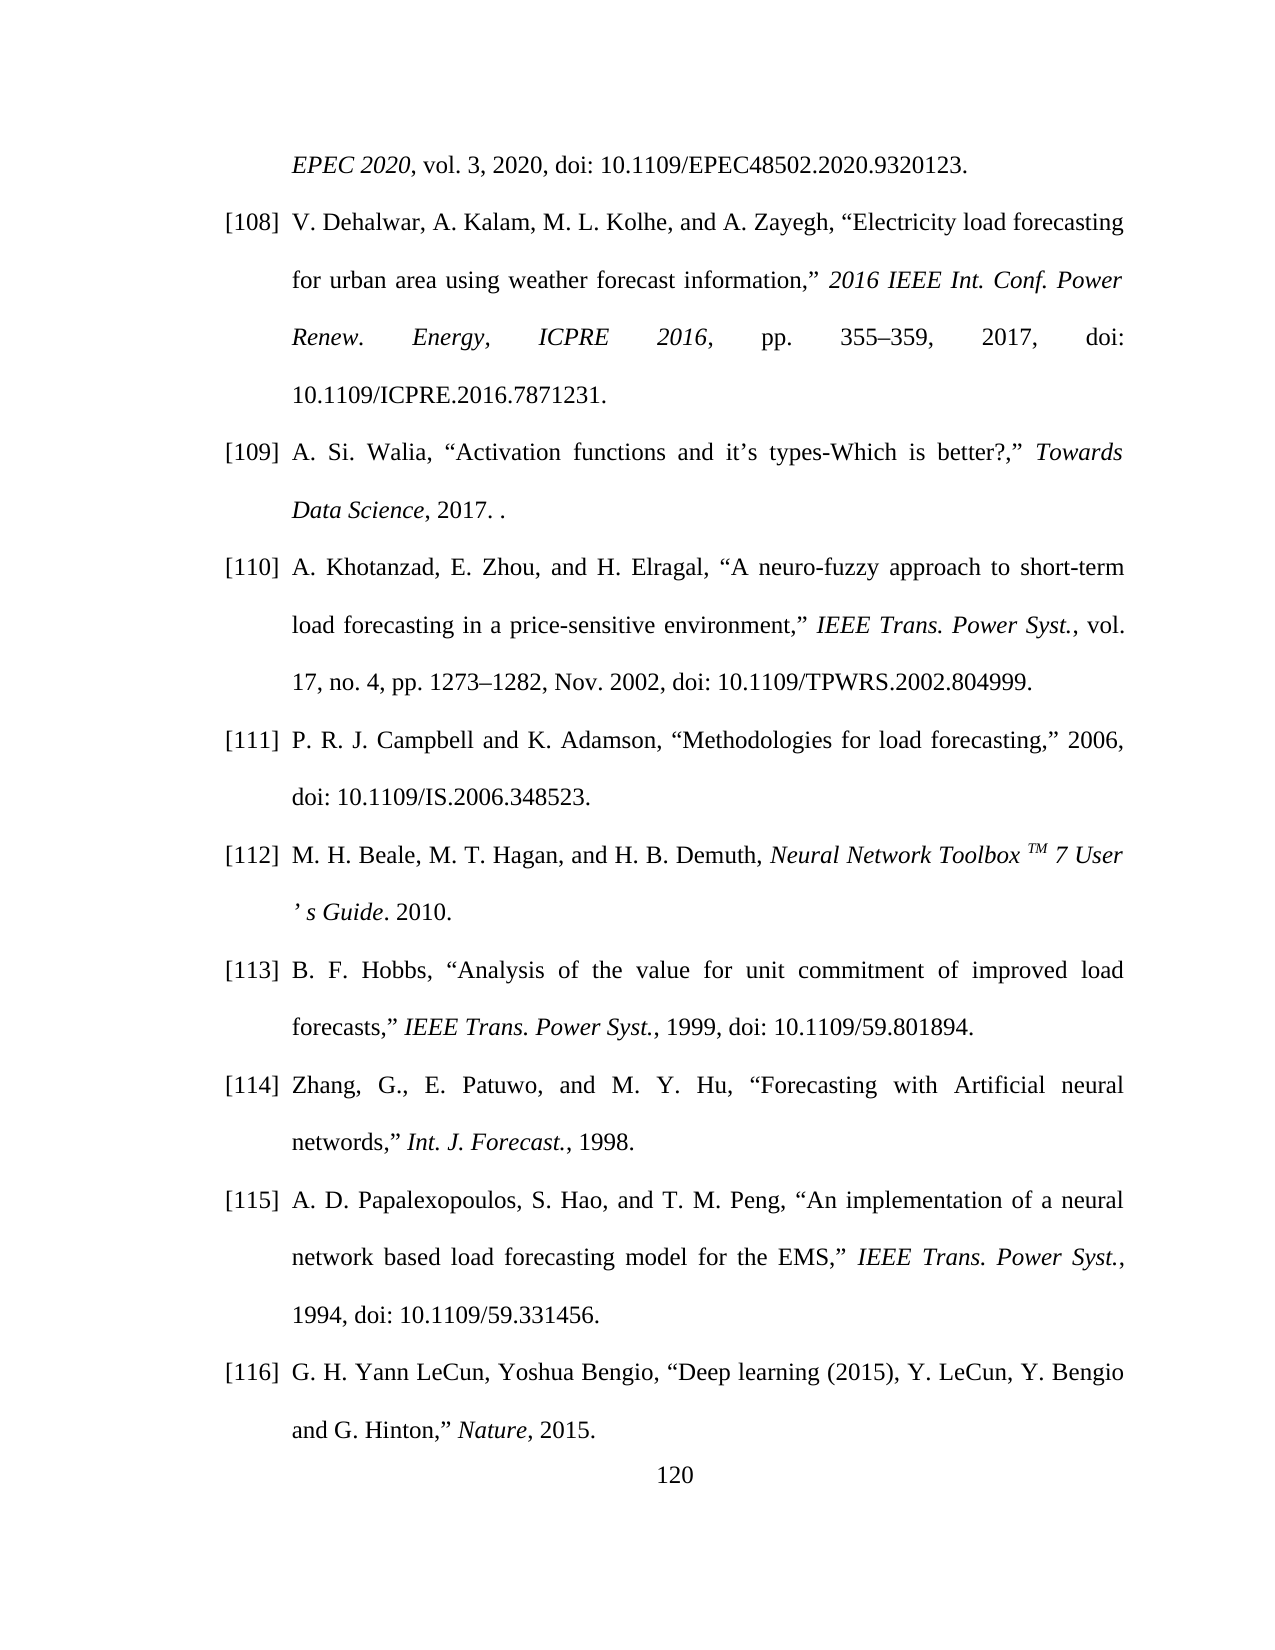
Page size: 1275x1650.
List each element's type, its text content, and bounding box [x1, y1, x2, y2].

text [113] B. F. Hobbs, “Analysis of the value for unit commitment of improved load forecasts,” IEEE Trans. Power Syst., 1999, doi: 10.1109/59.801894. [225, 955, 1125, 1041]
text [109] A. Si. Walia, “Activation functions and it’s types-Which is better?,” Towards Data Science, 2017. . [225, 437, 1125, 524]
text [115] A. D. Papalexopoulos, S. Hao, and T. M. Peng, “An implementation of a neural network based load forecasting model for the EMS,” IEEE Trans. Power Syst., 1994, doi: 10.1109/59.331456. [225, 1185, 1125, 1329]
text [108] V. Dehalwar, A. Kalam, M. L. Kolhe, and A. Zayegh, “Electricity load forecasting for urban area using weather forecast information,” 2016 IEEE Int. Conf. Power Renew. Energy, ICPRE 2016, pp. 355–359, 2017, doi: 10.1109/ICPRE.2016.7871231. [225, 207, 1125, 409]
text [111] P. R. J. Campbell and K. Adamson, “Methodologies for load forecasting,” 2006, doi: 10.1109/IS.2006.348523. [225, 725, 1125, 811]
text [225, 150, 1125, 179]
text [116] G. H. Yann LeCun, Yoshua Bengio, “Deep learning (2015), Y. LeCun, Y. Bengio and G. Hinton,” Nature, 2015. [225, 1357, 1125, 1444]
text [110] A. Khotanzad, E. Zhou, and H. Elragal, “A neuro-fuzzy approach to short-term load forecasting in a price-sensitive environment,” IEEE Trans. Power Syst., vol. 17, no. 4, pp. 1273–1282, Nov. 2002, doi: 10.1109/TPWRS.2002.804999. [225, 552, 1125, 696]
text [114] Zhang, G., E. Patuwo, and M. Y. Hu, “Forecasting with Artificial neural networds,” Int. J. Forecast., 1998. [225, 1070, 1125, 1156]
text [112] M. H. Beale, M. T. Hagan, and H. B. Demuth, Neural Network Toolbox TM 7 User ’ s Guide. 2010. [225, 840, 1125, 926]
